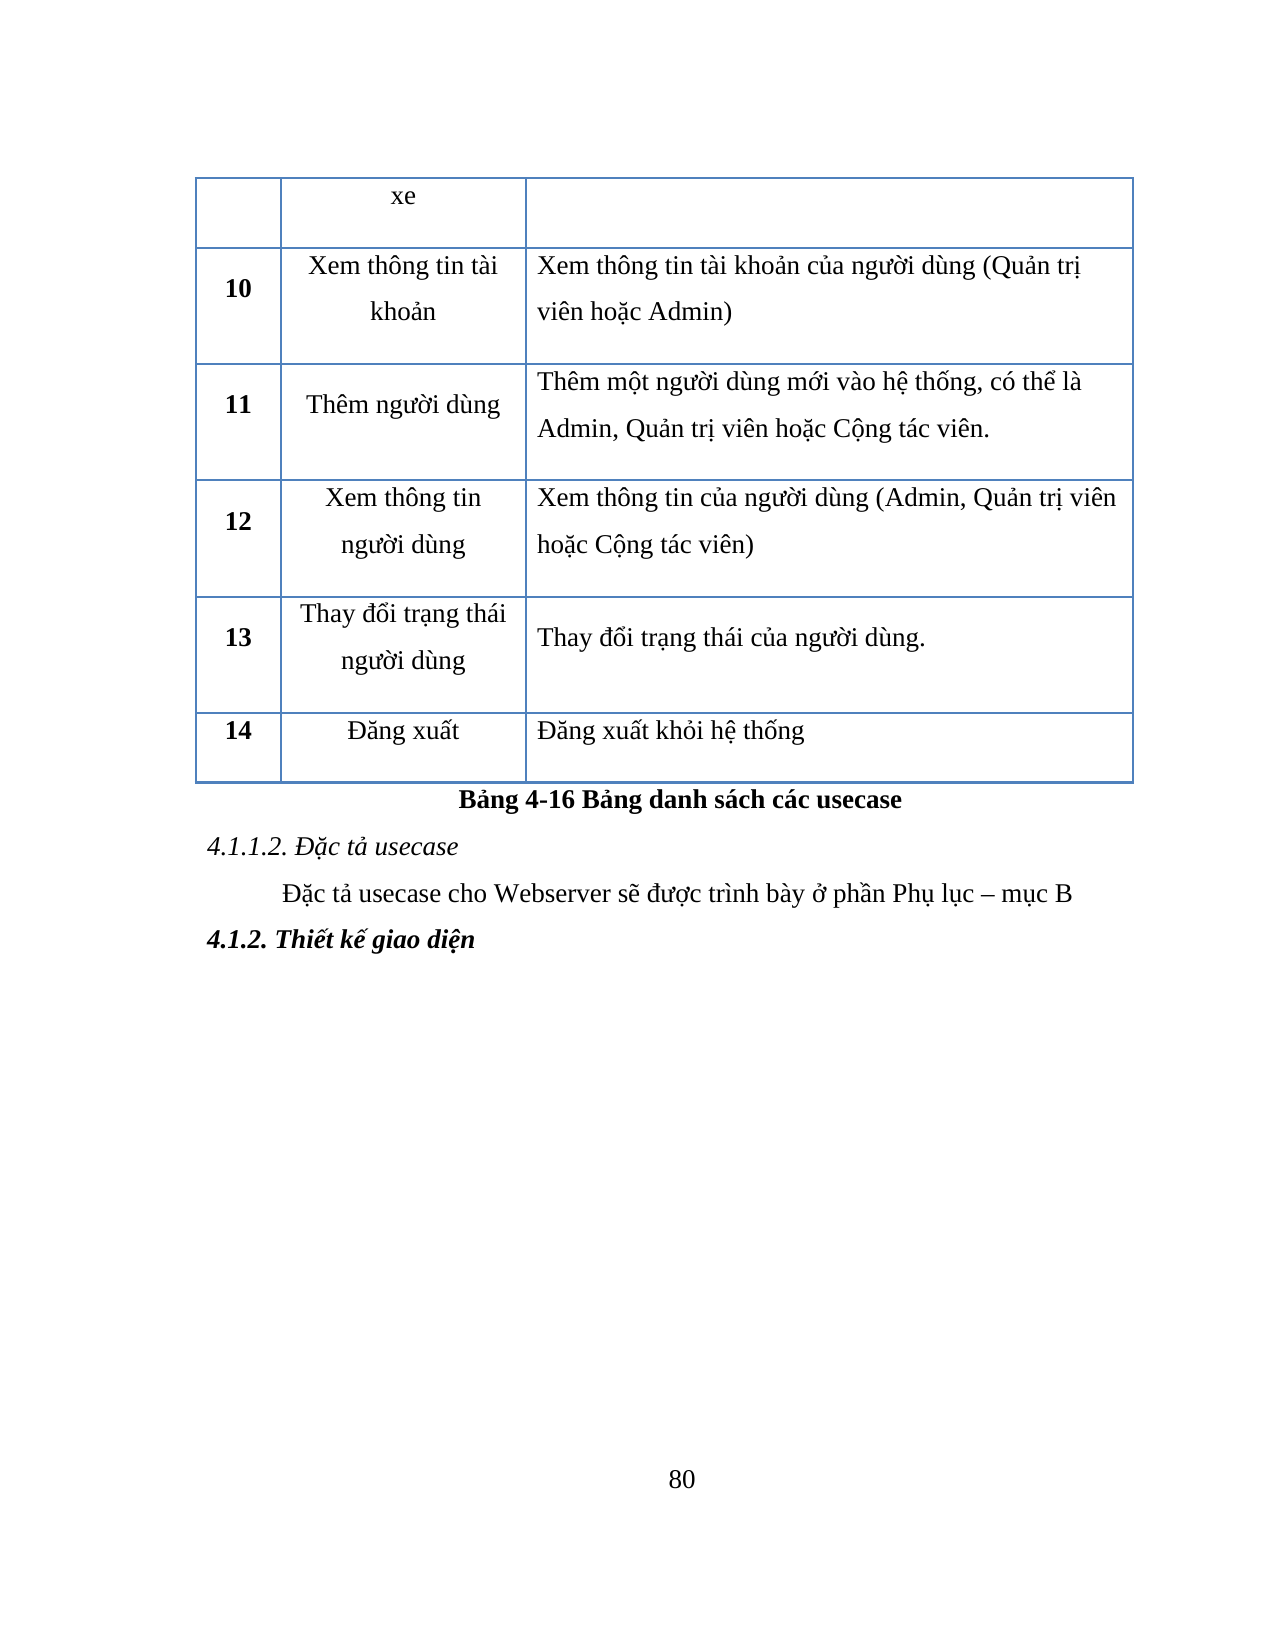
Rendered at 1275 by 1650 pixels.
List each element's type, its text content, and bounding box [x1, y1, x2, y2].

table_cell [527, 179, 1132, 247]
table_cell 12 [197, 481, 280, 596]
table_cell Đăng xuất khỏi hệ thống [527, 714, 1132, 781]
table_cell 14 [197, 714, 280, 781]
table_cell 9 [197, 179, 280, 247]
table_cell Thay đổi trạng thái của người dùng. [527, 598, 1132, 712]
table_cell Xem thông tin của người dùng (Admin, Quản trị viên hoặc Cộng tác viên) [527, 481, 1132, 596]
table_cell 10 [197, 249, 280, 363]
table_cell Xoá một điểm kẹt xe [282, 179, 525, 247]
text Bảng 4-2 Bảng danh sách các usecase [207, 783, 1154, 814]
text 4.1.2. Thiết kế giao diện [207, 923, 1157, 954]
table_cell Xem thông tin tài khoản [282, 249, 525, 363]
table_cell Xem thông tin người dùng [282, 481, 525, 596]
table_cell 11 [197, 365, 280, 479]
table_cell Đăng xuất [282, 714, 525, 781]
text 4.1.1.2. Đặc tả usecase [207, 830, 1157, 861]
table_cell Xem thông tin tài khoản của người dùng (Quản trị viên hoặc Admin) [527, 249, 1132, 363]
table_cell Thay đổi trạng thái người dùng [282, 598, 525, 712]
text Đặc tả usecase cho Webserver sẽ được trình bày ở phần Phụ lục – mục B [207, 877, 1157, 908]
table_cell Thêm một người dùng mới vào hệ thống, có thể là Admin, Quản trị viên hoặc Cộng tác viên. [527, 365, 1132, 479]
table_cell Thêm người dùng [282, 365, 525, 479]
table_cell 13 [197, 598, 280, 712]
